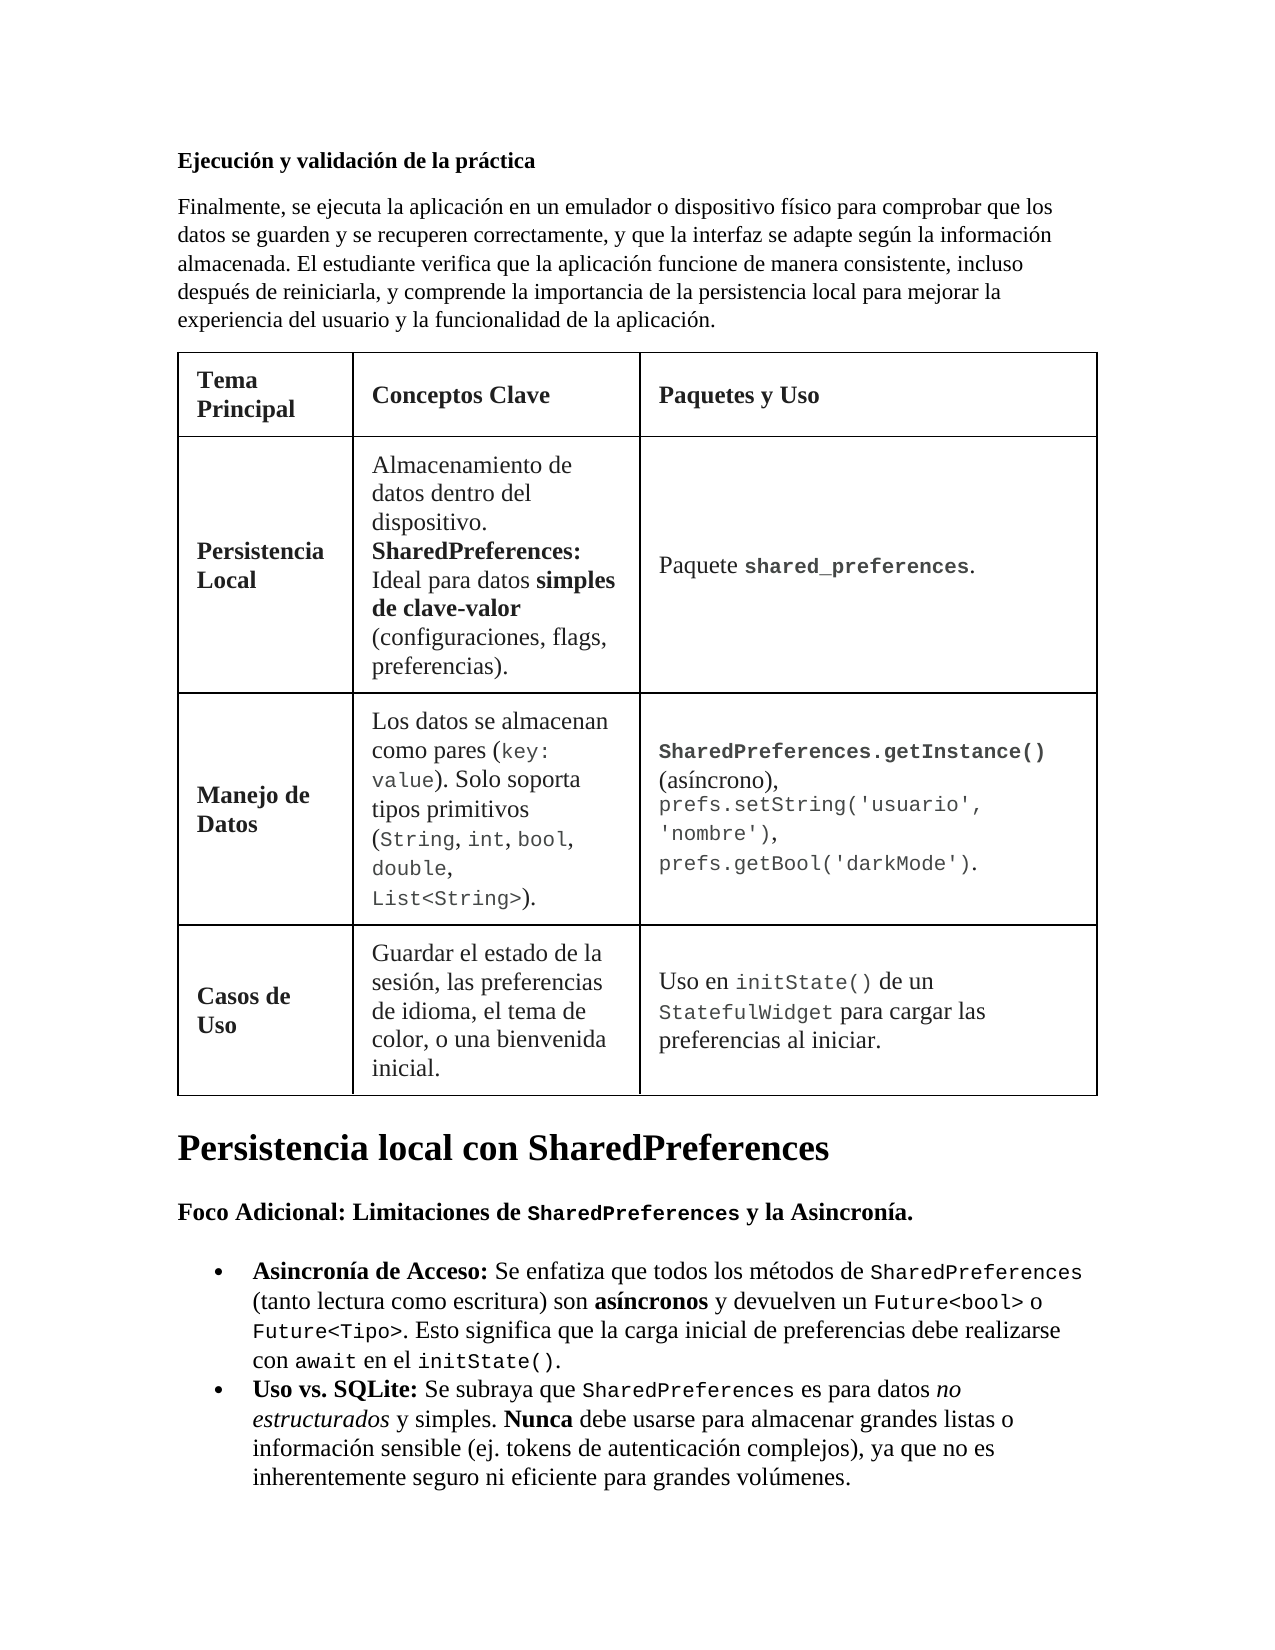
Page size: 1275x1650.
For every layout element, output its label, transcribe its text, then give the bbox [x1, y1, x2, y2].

text Persistencia local con SharedPreferences [177, 1125, 1098, 1168]
table_cell Manejo de Datos [179, 694, 352, 924]
text Finalmente, se ejecuta la aplicación en un emulador o dispositivo físico para comprobar que los datos se guarden y se recuperen correctamente, y que la interfaz se adapte según la información almacenada. El estudiante verifica que la aplicación funcione de manera consistente, incluso después de reiniciarla, y comprende la importancia de la persistencia local para mejorar la experiencia del usuario y la funcionalidad de la aplicación. [177, 193, 1098, 333]
table_cell SharedPreferences.getInstance() (asíncrono), prefs.setString('usuario', 'nombre'), prefs.getBool('darkMode'). [641, 694, 1096, 924]
table_cell Uso en initState() de un StatefulWidget para cargar las preferencias al iniciar. [641, 926, 1096, 1094]
table_header Paquetes y Uso [641, 353, 1096, 436]
table_cell Los datos se almacenan como pares (key: value). Solo soporta tipos primitivos (String, int, bool, double, List<String>). [354, 694, 639, 924]
table_cell Casos de Uso [179, 926, 352, 1094]
table_cell Guardar el estado de la sesión, las preferencias de idioma, el tema de color, o una bienvenida inicial. [354, 926, 639, 1094]
table_header Tema Principal [179, 353, 352, 436]
text Ejecución y validación de la práctica [177, 148, 1098, 174]
table_cell Almacenamiento de datos dentro del dispositivo. SharedPreferences: Ideal para datos simples de clave-valor (configuraciones, flags, preferencias). [354, 437, 639, 692]
list Uso vs. SQLite: Se subraya que SharedPreferences es para datos no estructurados y simples. Nunca debe usarse para almacenar grandes listas o información sensible (ej. tokens de autenticación complejos), ya que no es inherentemente seguro ni eficiente para grandes volúmenes. [215, 1374, 1098, 1490]
table_header Conceptos Clave [354, 353, 639, 436]
table_cell Persistencia Local [179, 437, 352, 692]
text Foco Adicional: Limitaciones de SharedPreferences y la Asincronía. [177, 1197, 1098, 1227]
table_cell Paquete shared_preferences. [641, 437, 1096, 692]
list Asincronía de Acceso: Se enfatiza que todos los métodos de SharedPreferences (tanto lectura como escritura) son asíncronos y devuelven un Future<bool> o Future<Tipo>. Esto significa que la carga inicial de preferencias debe realizarse con await en el initState(). [215, 1256, 1098, 1374]
